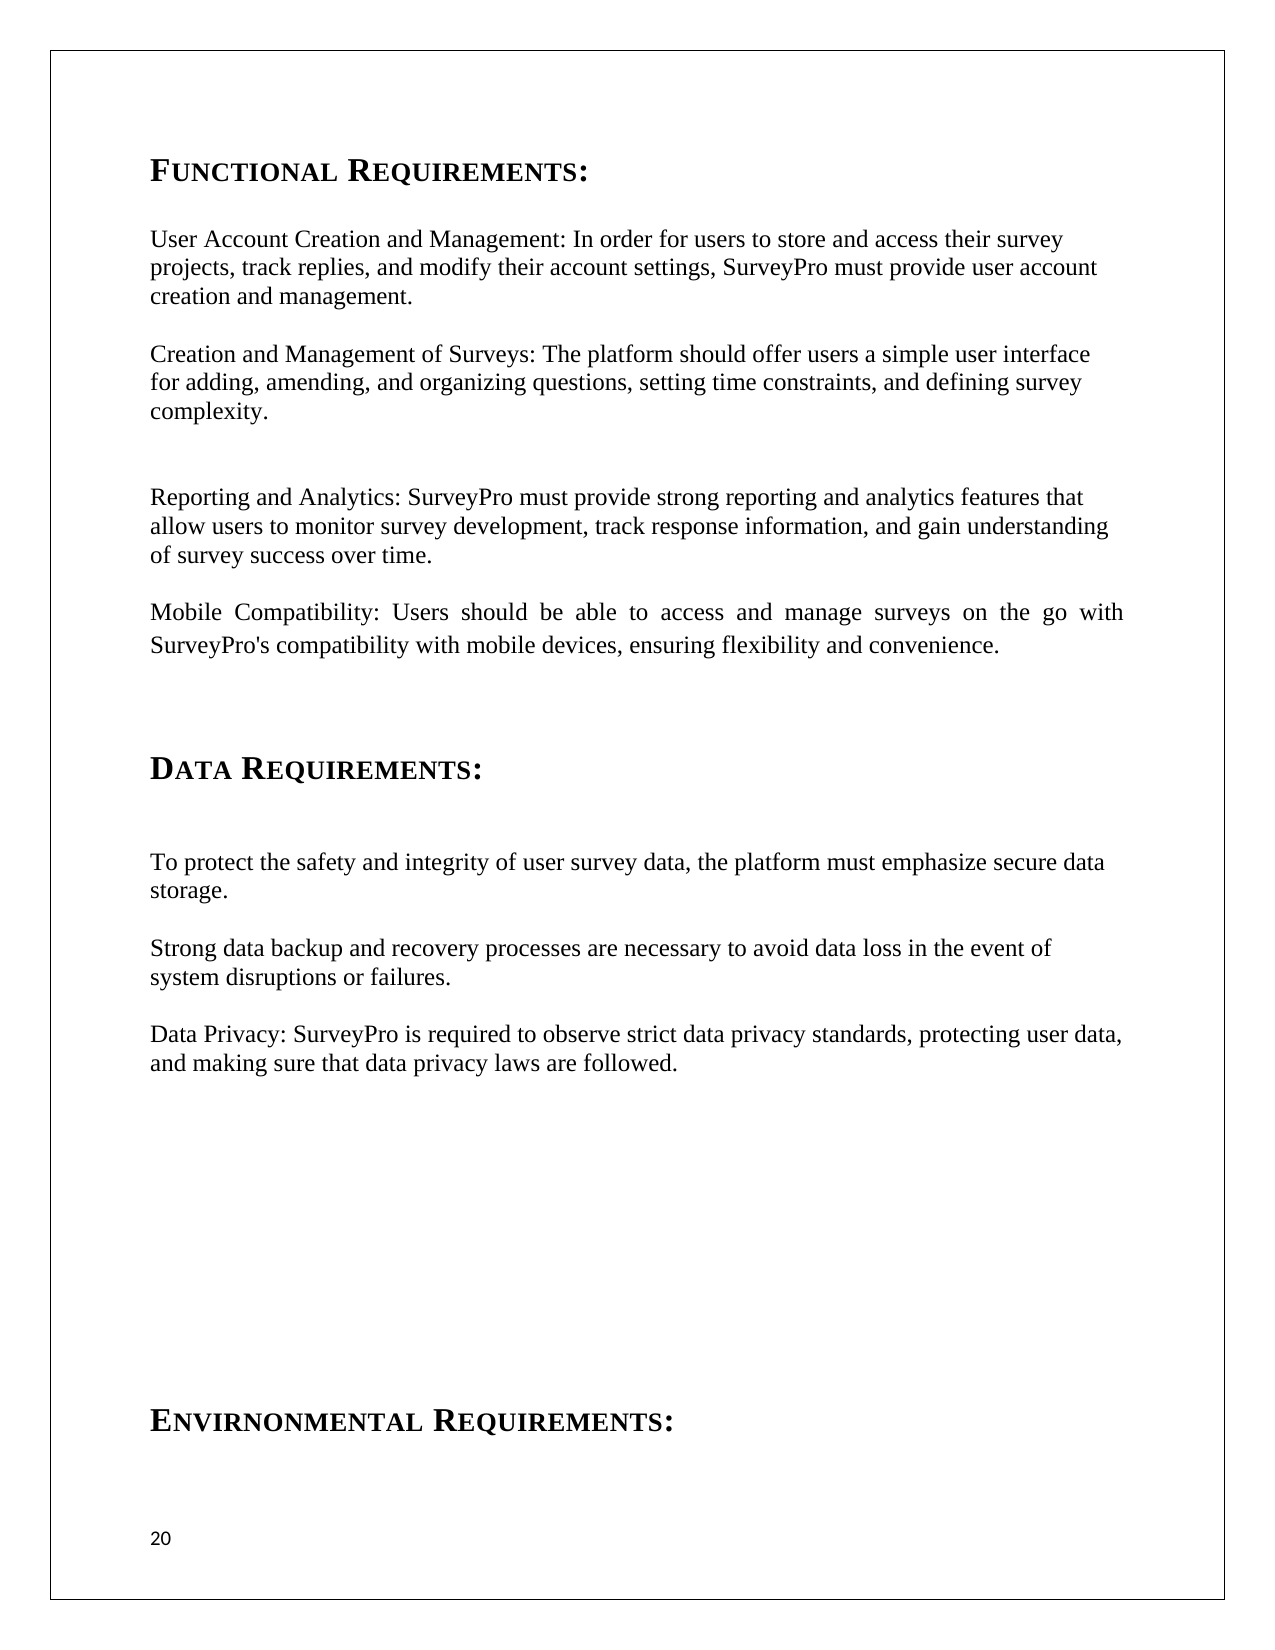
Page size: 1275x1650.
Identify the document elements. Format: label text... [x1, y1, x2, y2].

text Reporting and Analytics: SurveyPro must provide strong reporting and analytics features that allow users to monitor survey development, track response information, and gain understanding of survey success over time. [150, 482, 1125, 569]
text Data Privacy: SurveyPro is required to observe strict data privacy standards, protecting user data, and making sure that data privacy laws are followed. [150, 1019, 1125, 1077]
subtitle Envirnonmental Requirements: [150, 1401, 1125, 1439]
subtitle Functional Requirements: [150, 150, 1125, 188]
text Mobile Compatibility: Users should be able to access and manage surveys on the go with SurveyPro's compatibility with mobile devices, ensuring flexibility and convenience. [150, 597, 1125, 659]
subtitle Data Requirements: [150, 748, 1125, 787]
text Creation and Management of Surveys: The platform should offer users a simple user interface for adding, amending, and organizing questions, setting time constraints, and defining survey complexity. [150, 339, 1125, 425]
text To protect the safety and integrity of user survey data, the platform must emphasize secure data storage. [150, 847, 1125, 904]
text User Account Creation and Management: In order for users to store and access their survey projects, track replies, and modify their account settings, SurveyPro must provide user account creation and management. [150, 224, 1125, 310]
text Strong data backup and recovery processes are necessary to avoid data loss in the event of system disruptions or failures. [150, 933, 1125, 991]
